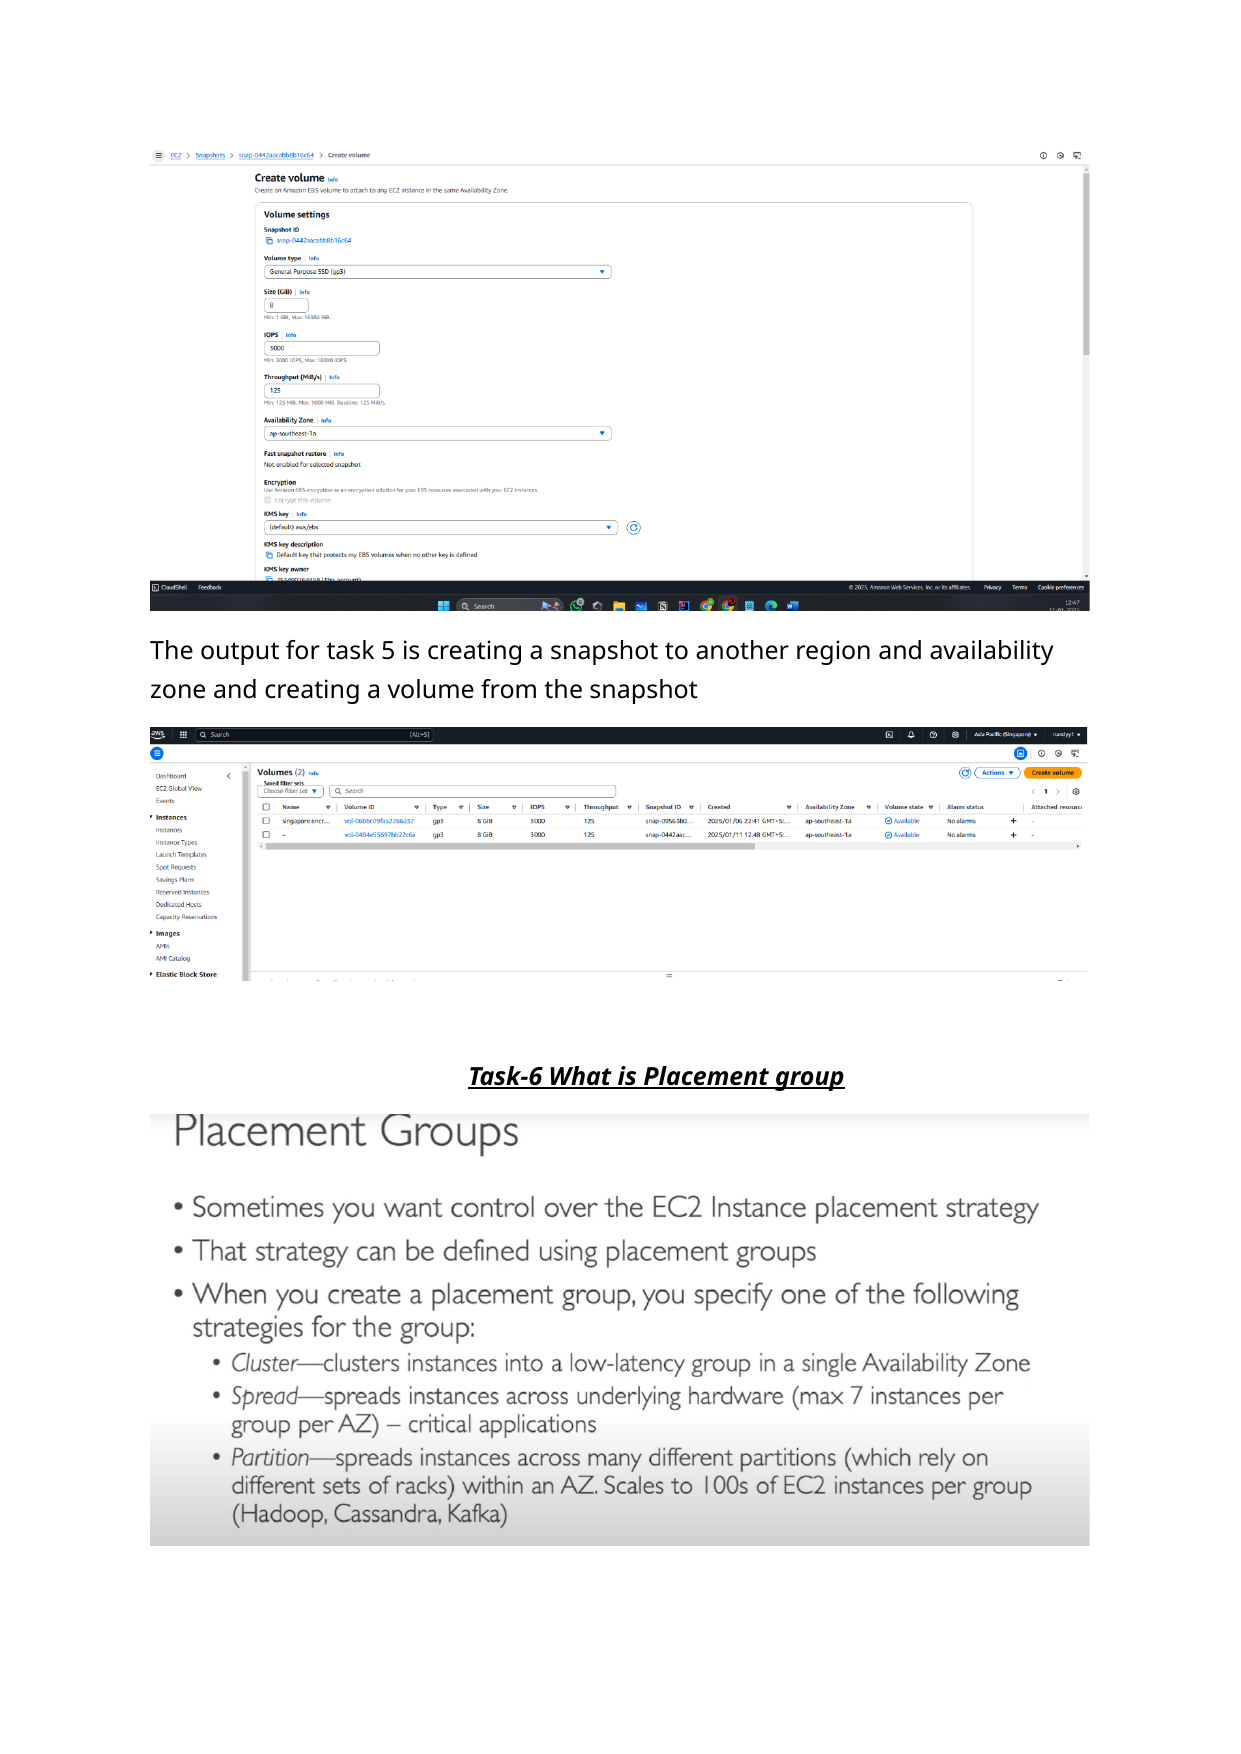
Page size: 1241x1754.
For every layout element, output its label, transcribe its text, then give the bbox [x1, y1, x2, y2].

text The output for task 5 is creating a snapshot to another region and availability zone and creating a volume from the snapshot [150, 633, 1090, 706]
picture [150, 1114, 1090, 1546]
picture [150, 150, 1090, 611]
picture [150, 727, 1088, 981]
text Task-6 What is Placement group [150, 1058, 1090, 1092]
